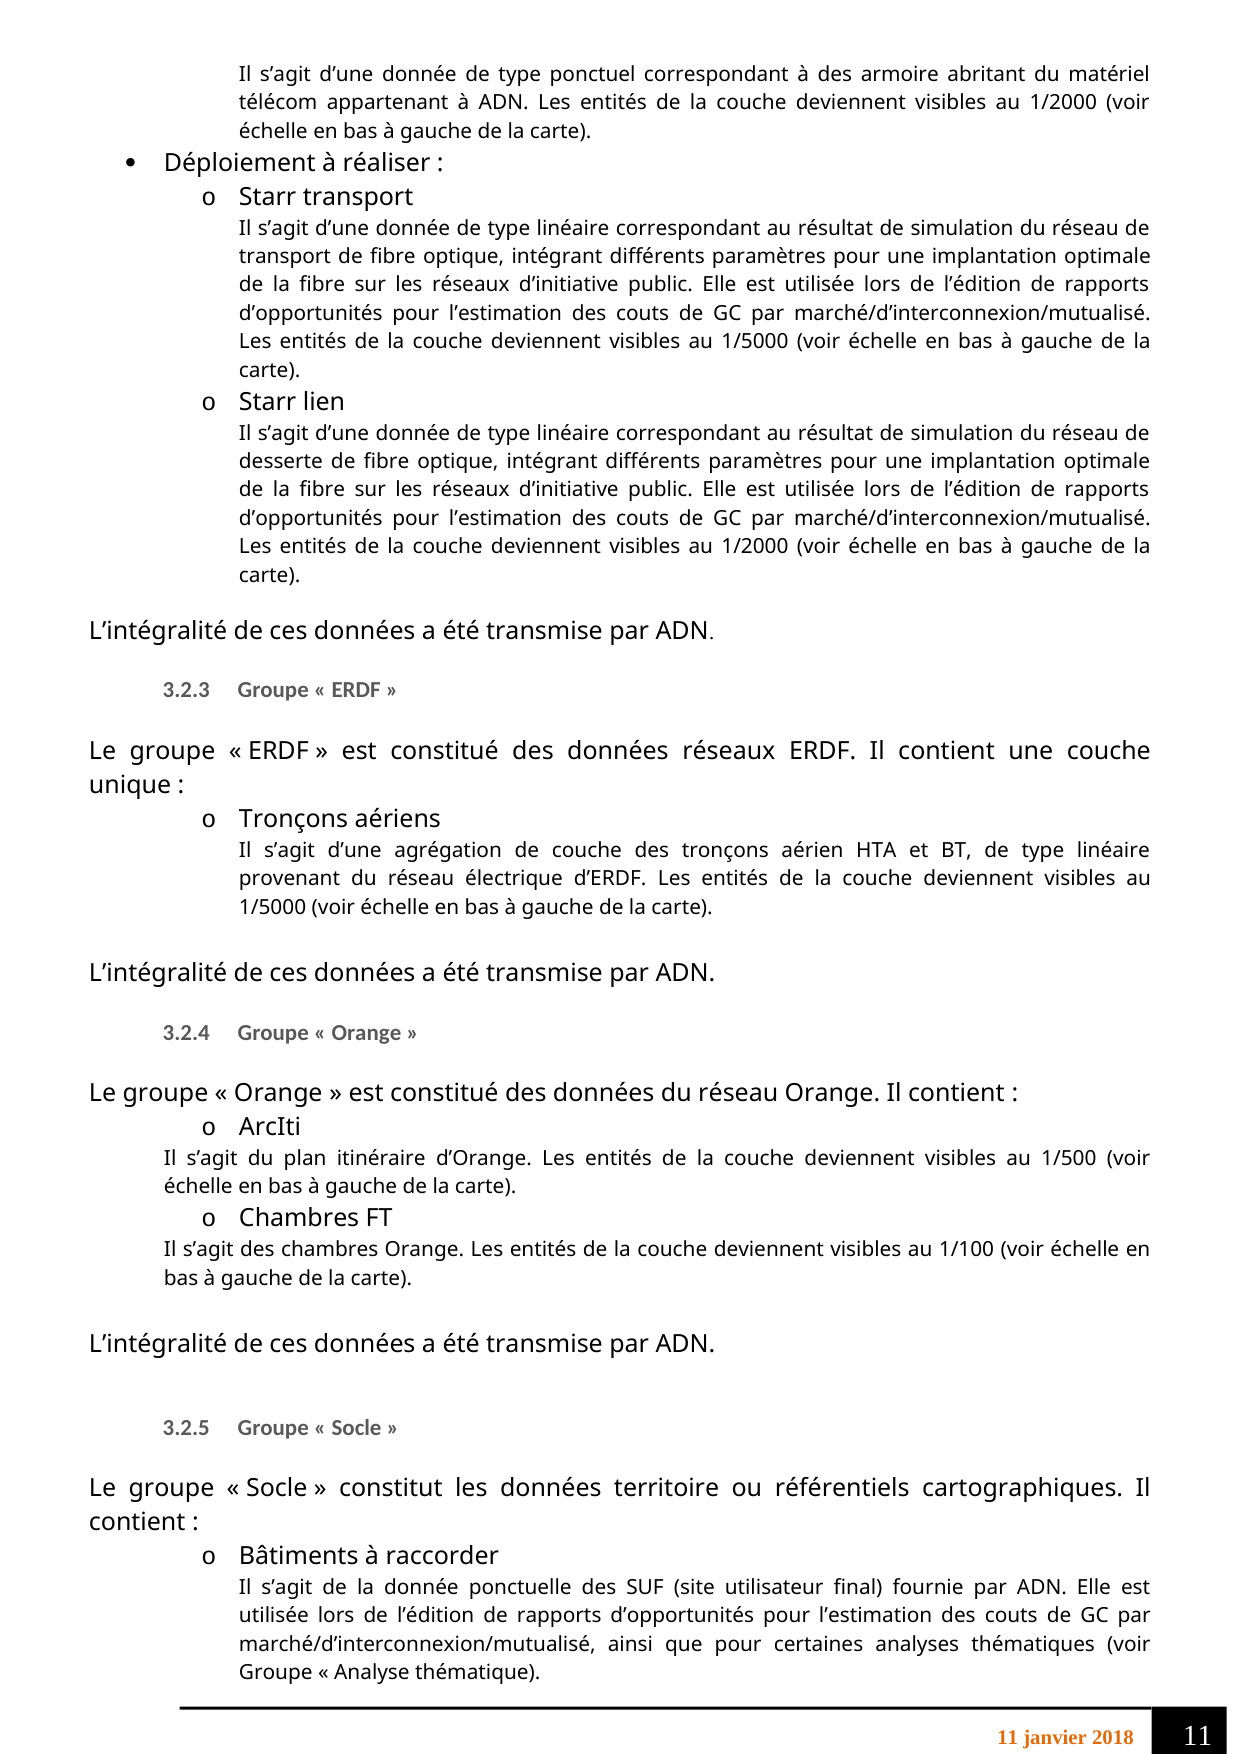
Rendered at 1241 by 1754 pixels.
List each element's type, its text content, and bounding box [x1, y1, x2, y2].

list Déploiement à réaliser : [126, 144, 1152, 178]
list Il s’agit d’une donnée de type ponctuel correspondant à des armoire abritant du matériel télécom appartenant à ADN. Les entités de la couche deviennent visibles au 1/2000 (voir échelle en bas à gauche de la carte). [239, 59, 1152, 144]
subtitle Groupe « Orange » [162, 1018, 1152, 1046]
text L’intégralité de ces données a été transmise par ADN. [89, 954, 1152, 988]
list Il s’agit d’une donnée de type linéaire correspondant au résultat de simulation du réseau de transport de fibre optique, intégrant différents paramètres pour une implantation optimale de la fibre sur les réseaux d’initiative public. Elle est utilisée lors de l’édition de rapports d’opportunités pour l’estimation des couts de GC par marché/d’interconnexion/mutualisé. Les entités de la couche deviennent visibles au 1/5000 (voir échelle en bas à gauche de la carte). [239, 213, 1152, 383]
list Il s’agit d’une donnée de type linéaire correspondant au résultat de simulation du réseau de desserte de fibre optique, intégrant différents paramètres pour une implantation optimale de la fibre sur les réseaux d’initiative public. Elle est utilisée lors de l’édition de rapports d’opportunités pour l’estimation des couts de GC par marché/d’interconnexion/mutualisé. Les entités de la couche deviennent visibles au 1/2000 (voir échelle en bas à gauche de la carte). [239, 418, 1152, 588]
list Starr transport [201, 178, 1152, 213]
list Bâtiments à raccorder [201, 1538, 1152, 1572]
list Il s’agit de la donnée ponctuelle des SUF (site utilisateur final) fournie par ADN. Elle est utilisée lors de l’édition de rapports d’opportunités pour l’estimation des couts de GC par marché/d’interconnexion/mutualisé, ainsi que pour certaines analyses thématiques (voir Groupe « Analyse thématique). [239, 1572, 1152, 1686]
list ArcIti [201, 1109, 1152, 1143]
text L’intégralité de ces données a été transmise par ADN. [89, 612, 1152, 646]
subtitle Groupe « ERDF » [162, 676, 1152, 703]
list Starr lien [201, 383, 1152, 418]
text L’intégralité de ces données a été transmise par ADN. [89, 1325, 1152, 1359]
list Tronçons aériens [201, 801, 1152, 835]
subtitle Groupe « Socle » [162, 1413, 1152, 1441]
list Il s’agit des chambres Orange. Les entités de la couche deviennent visibles au 1/100 (voir échelle en bas à gauche de la carte). [164, 1234, 1152, 1291]
text Le groupe « Socle » constitut les données territoire ou référentiels cartographiques. Il contient : [89, 1470, 1152, 1538]
text Le groupe « Orange » est constitué des données du réseau Orange. Il contient : [89, 1075, 1152, 1109]
list Il s’agit du plan itinéraire d’Orange. Les entités de la couche deviennent visibles au 1/500 (voir échelle en bas à gauche de la carte). [164, 1143, 1152, 1200]
text Le groupe « ERDF » est constitué des données réseaux ERDF. Il contient une couche unique : [89, 733, 1152, 801]
list Chambres FT [201, 1200, 1152, 1234]
list Il s’agit d’une agrégation de couche des tronçons aérien HTA et BT, de type linéaire provenant du réseau électrique d’ERDF. Les entités de la couche deviennent visibles au 1/5000 (voir échelle en bas à gauche de la carte). [239, 835, 1152, 920]
